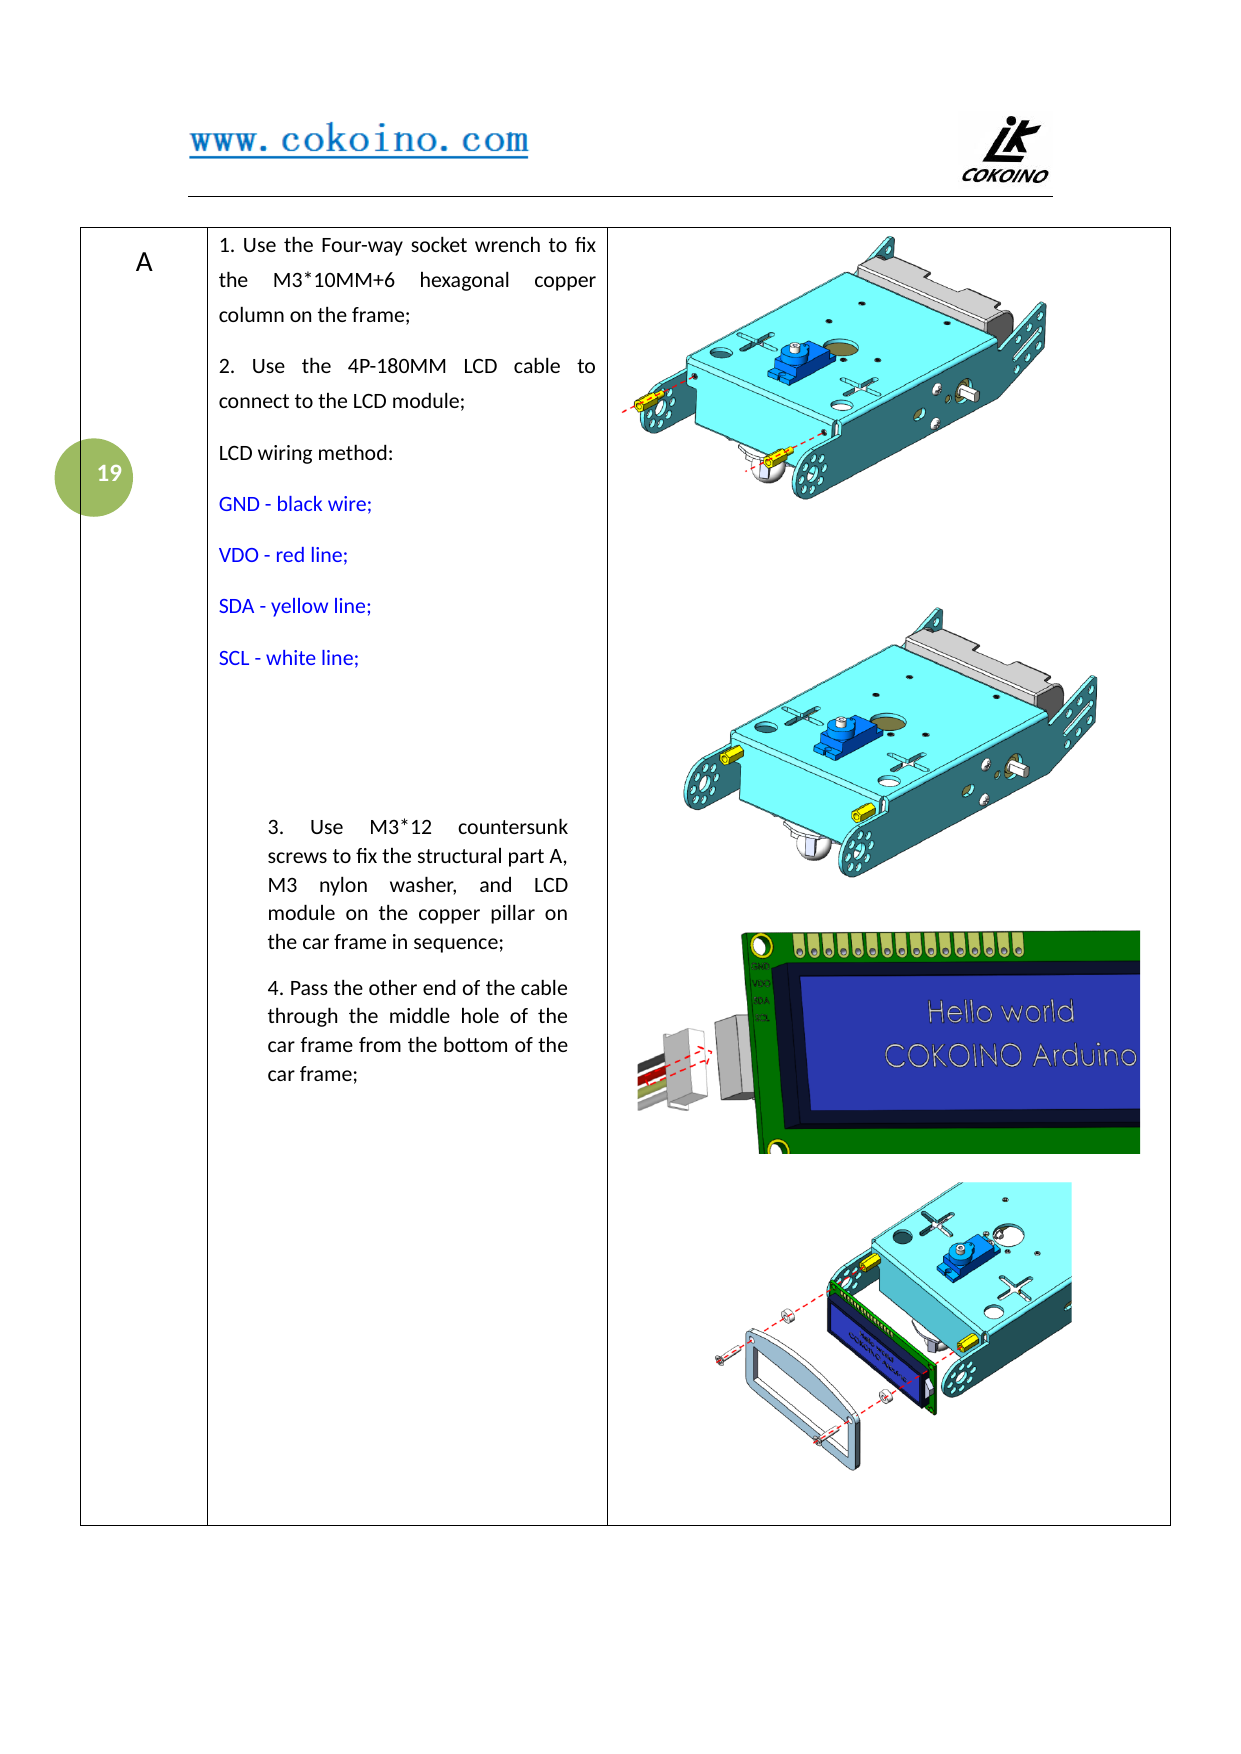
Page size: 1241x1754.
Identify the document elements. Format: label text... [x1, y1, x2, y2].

table_cell A [81, 228, 207, 1524]
picture [706, 1180, 1072, 1474]
picture [187, 88, 552, 189]
picture [680, 590, 1098, 878]
picture [637, 902, 1141, 1154]
picture [618, 228, 1050, 501]
table_cell [608, 228, 1170, 1524]
picture [957, 111, 1053, 189]
